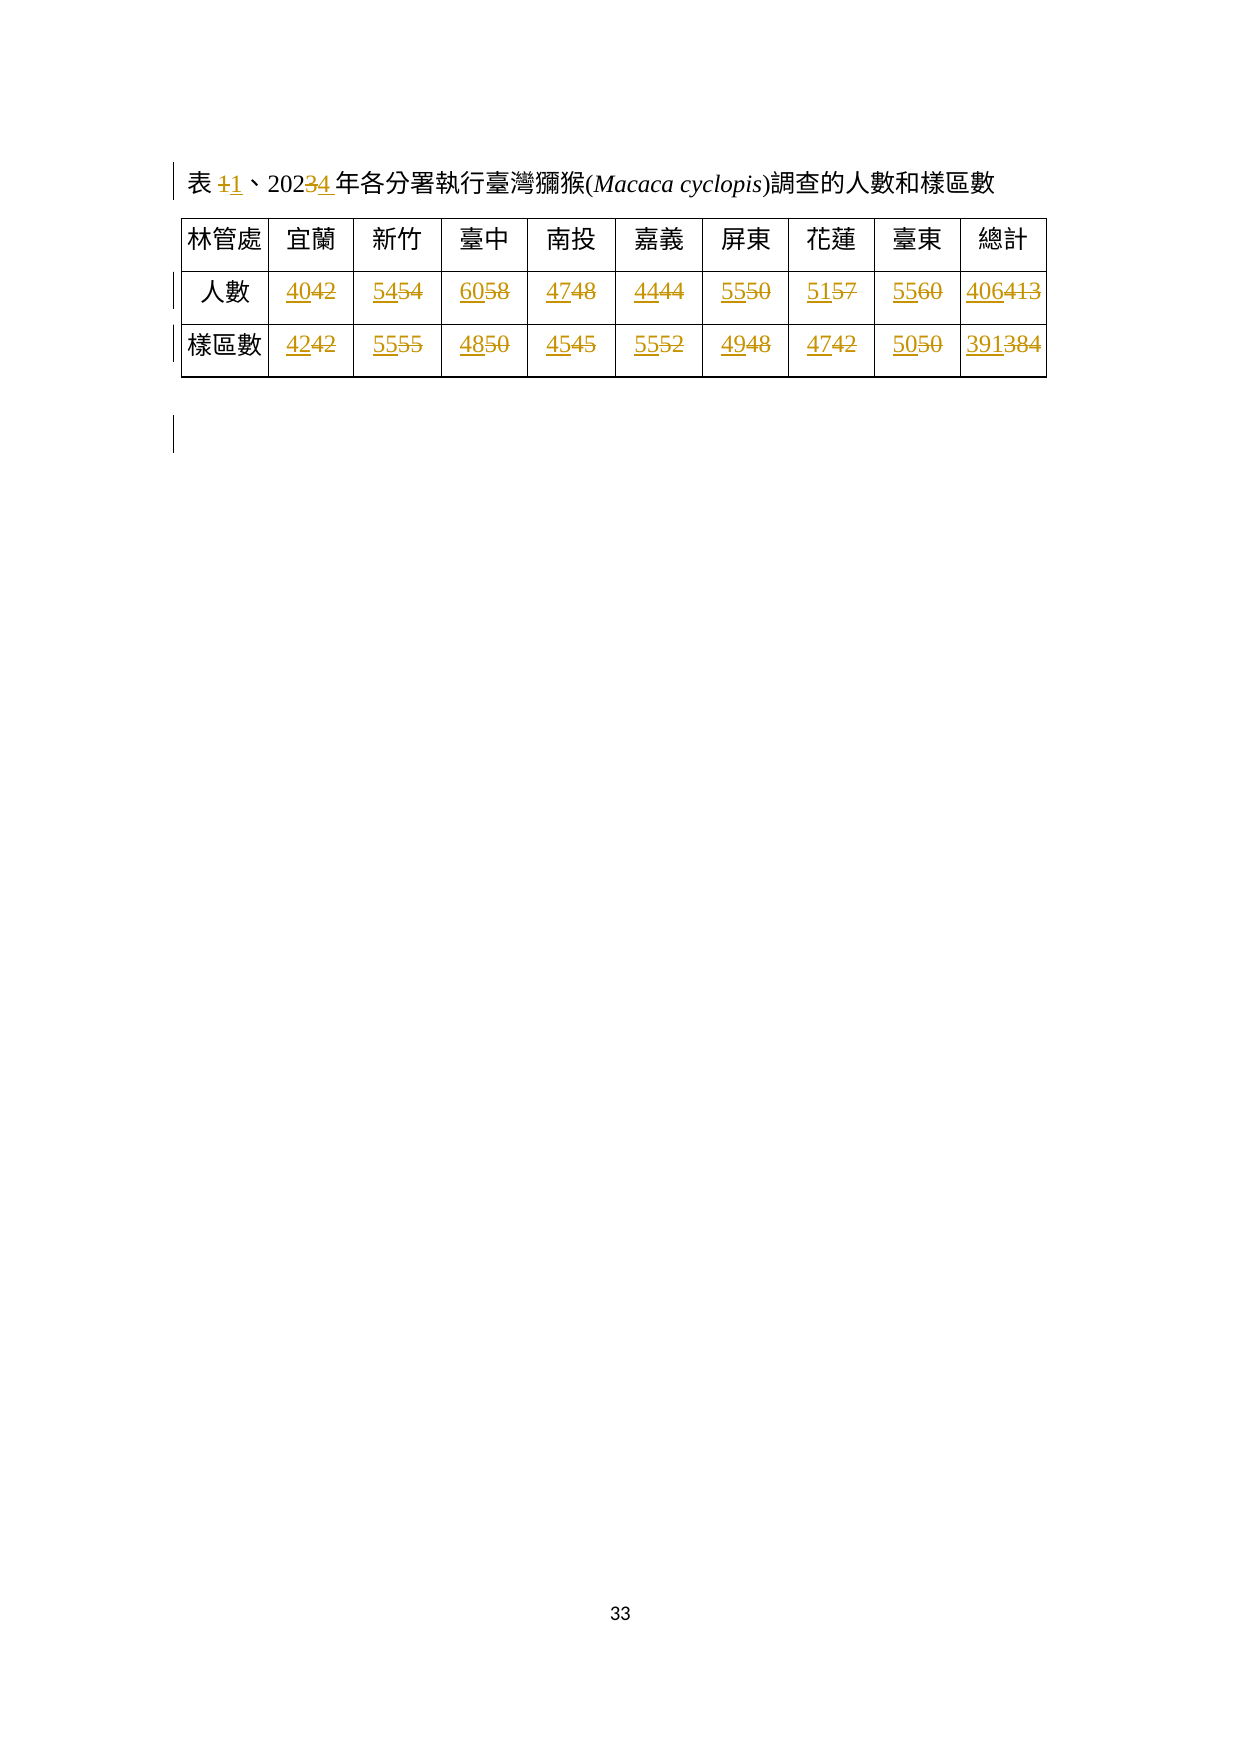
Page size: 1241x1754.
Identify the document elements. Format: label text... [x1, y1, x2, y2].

table_cell [703, 325, 788, 376]
text 表、202年各分署執行臺灣獼猴(Macaca cyclopis)調查的人數和樣區數 [187, 162, 1053, 200]
table_header 宜蘭 [269, 219, 353, 271]
table_cell [616, 325, 702, 376]
table_header 臺中 [442, 219, 527, 271]
table_header 總計 [961, 219, 1046, 271]
table_cell [442, 272, 527, 324]
table_header 新竹 [354, 219, 441, 271]
table_cell [354, 272, 441, 324]
table_cell [616, 272, 702, 324]
table_cell [528, 325, 615, 376]
table_cell [961, 272, 1046, 324]
table_cell [442, 325, 527, 376]
table_cell [789, 325, 874, 376]
table_cell [528, 272, 615, 324]
table_header 屏東 [703, 219, 788, 271]
table_cell [789, 272, 874, 324]
table_cell [875, 325, 960, 376]
table_header 林管處 [182, 219, 268, 271]
table_cell [269, 272, 353, 324]
table_cell [703, 272, 788, 324]
table_header 臺東 [875, 219, 960, 271]
table_header 南投 [528, 219, 615, 271]
table_cell 人數 [182, 272, 268, 324]
table_header 花蓮 [789, 219, 874, 271]
table_cell 樣區數 [182, 325, 268, 376]
table_cell [354, 325, 441, 376]
table_cell [875, 272, 960, 324]
table_cell [961, 325, 1046, 376]
table_header 嘉義 [616, 219, 702, 271]
table_cell [269, 325, 353, 376]
